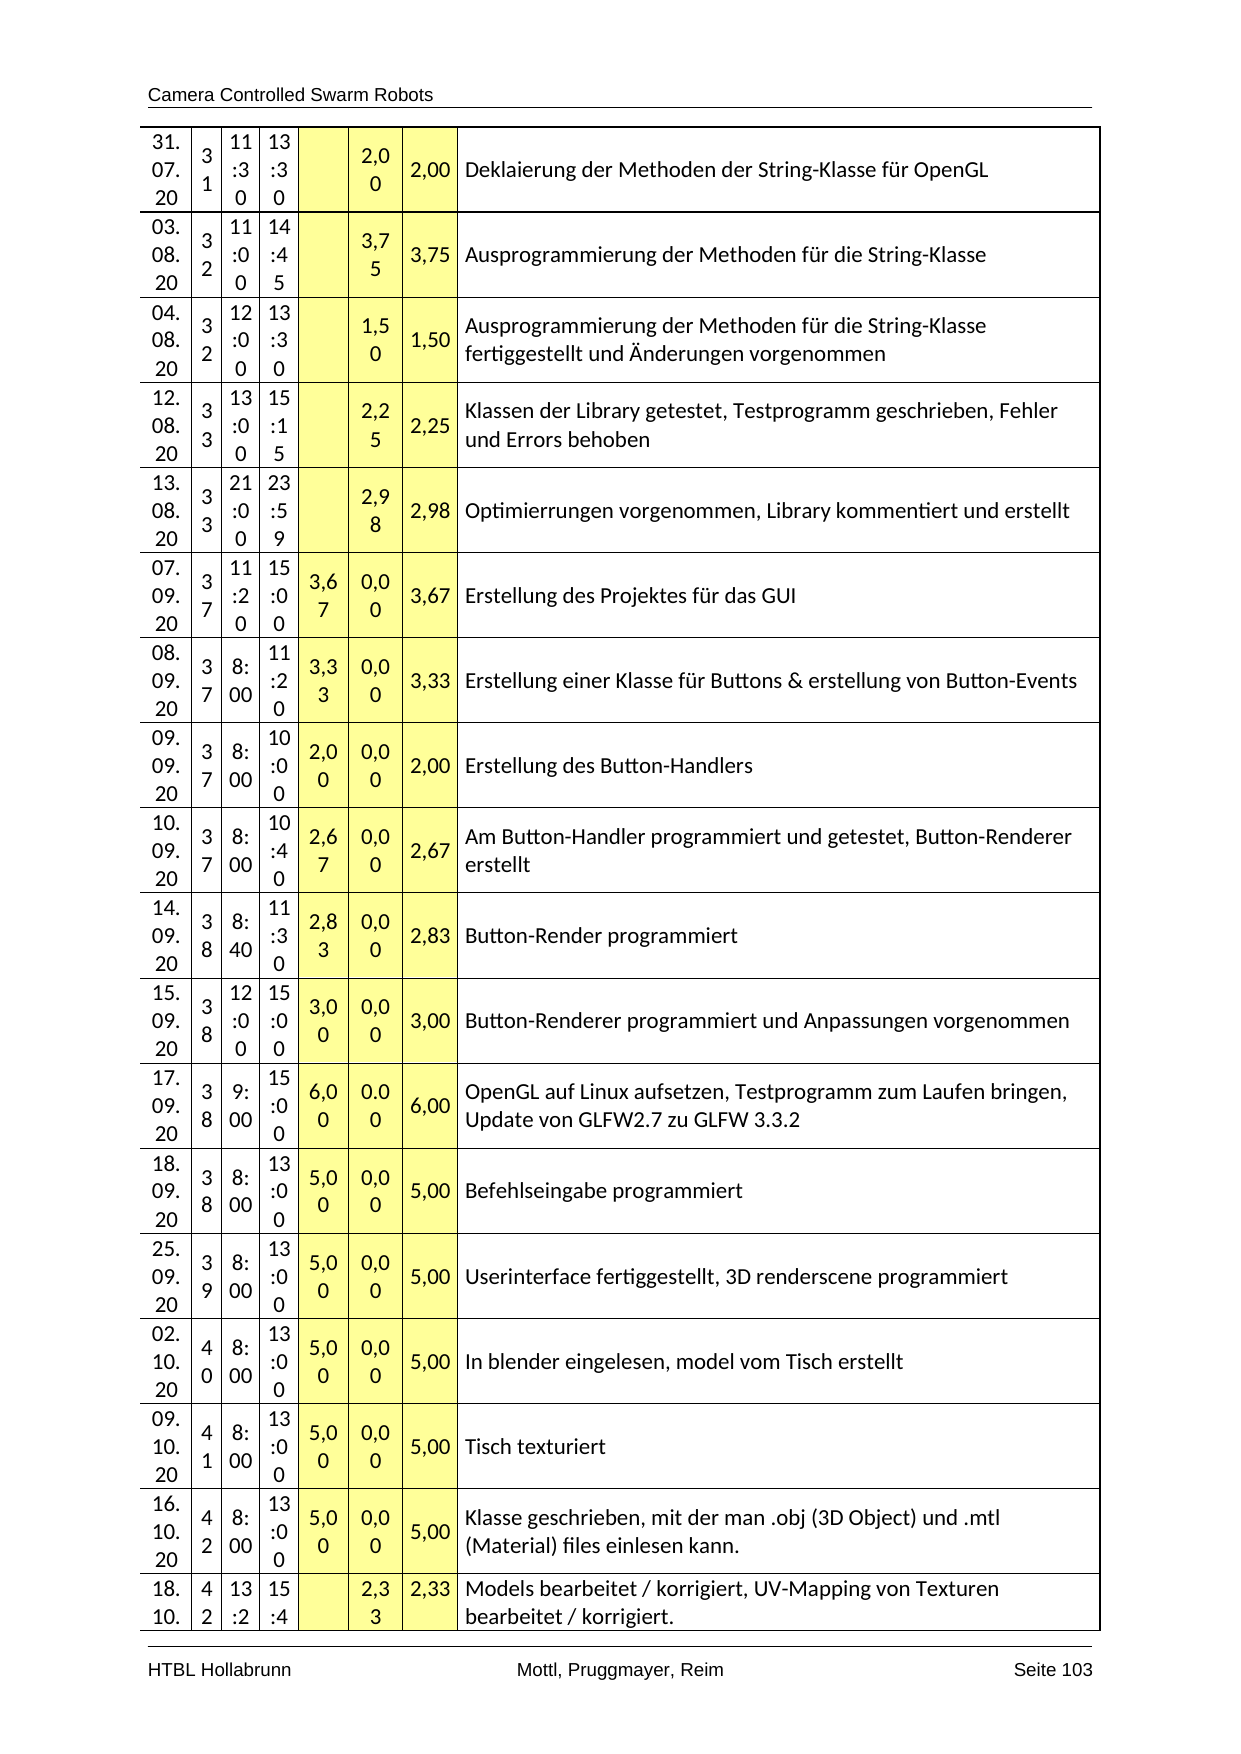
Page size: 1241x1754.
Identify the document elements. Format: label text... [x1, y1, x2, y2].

table_cell Userinterface fertiggestellt, 3D renderscene programmiert [458, 1234, 1099, 1318]
table_cell 2,67 [299, 808, 348, 892]
table_cell 11:20 [222, 553, 259, 637]
table_cell 04.08.20 [140, 298, 191, 382]
table_cell 02.10.20 [140, 1319, 191, 1403]
table_cell 37 [192, 723, 221, 807]
table_cell 15:40 [260, 1574, 298, 1630]
table_cell 11:30 [260, 893, 298, 977]
table_cell 5,00 [299, 1149, 348, 1233]
table_cell 0,00 [349, 893, 402, 977]
table_cell 3,00 [299, 979, 348, 1062]
table_cell 21:00 [222, 468, 259, 552]
table_cell 08.09.20 [140, 638, 191, 722]
table_cell 3,75 [403, 213, 457, 297]
table_cell 5,00 [403, 1489, 457, 1573]
table_cell 3,00 [403, 979, 457, 1062]
table_cell 10:40 [260, 808, 298, 892]
table_cell Ausprogrammierung der Methoden für die String-Klasse fertiggestellt und Änderungen vorgenommen [458, 298, 1099, 382]
table_cell 0,00 [349, 723, 402, 807]
table_cell 2,00 [403, 723, 457, 807]
table_cell 18.10.20 [140, 1574, 191, 1630]
table_cell 13:00 [260, 1319, 298, 1403]
table_cell 5,00 [403, 1404, 457, 1488]
table_cell 2,33 [403, 1574, 457, 1630]
table_cell 2,00 [349, 128, 402, 211]
table_cell 12:00 [222, 298, 259, 382]
table_cell Erstellung des Projektes für das GUI [458, 553, 1099, 637]
table_cell 41 [192, 1404, 221, 1488]
table_cell [299, 128, 348, 211]
table_cell 40 [192, 1319, 221, 1403]
table_cell 3,33 [403, 638, 457, 722]
table_cell 07.09.20 [140, 553, 191, 637]
table_cell Klassen der Library getestet, Testprogramm geschrieben, Fehler und Errors behoben [458, 383, 1099, 467]
table_cell 15:15 [260, 383, 298, 467]
table_cell 13:30 [260, 298, 298, 382]
table_cell [299, 468, 348, 552]
table_cell 0.00 [349, 1064, 402, 1148]
table_cell 17.09.20 [140, 1064, 191, 1148]
table_cell 25.09.20 [140, 1234, 191, 1318]
table_cell 15.09.20 [140, 979, 191, 1062]
table_cell 33 [192, 383, 221, 467]
table_cell 09.09.20 [140, 723, 191, 807]
table_cell 0,00 [349, 808, 402, 892]
table_cell 8:00 [222, 1489, 259, 1573]
table_cell 31.07.20 [140, 128, 191, 211]
table_cell 38 [192, 1149, 221, 1233]
table_cell 0,00 [349, 979, 402, 1062]
table_cell Optimierrungen vorgenommen, Library kommentiert und erstellt [458, 468, 1099, 552]
table_cell 15:00 [260, 553, 298, 637]
table_cell 23:59 [260, 468, 298, 552]
table_cell 6,00 [403, 1064, 457, 1148]
table_cell 2,33 [349, 1574, 402, 1630]
table_cell [299, 298, 348, 382]
table_cell 0,00 [349, 1234, 402, 1318]
table_cell 5,00 [403, 1149, 457, 1233]
table_cell 5,00 [403, 1319, 457, 1403]
table_cell Ausprogrammierung der Methoden für die String-Klasse [458, 213, 1099, 297]
table_cell 2,25 [403, 383, 457, 467]
table_cell 13:30 [260, 128, 298, 211]
table_cell 0,00 [349, 1404, 402, 1488]
table_cell 2,00 [403, 128, 457, 211]
table_cell 14:45 [260, 213, 298, 297]
table_cell 5,00 [299, 1319, 348, 1403]
table_cell 13:00 [222, 383, 259, 467]
table_cell 38 [192, 979, 221, 1062]
table_cell Erstellung des Button-Handlers [458, 723, 1099, 807]
table_cell 15:00 [260, 1064, 298, 1148]
table_cell 32 [192, 213, 221, 297]
table_cell 11:30 [222, 128, 259, 211]
table_cell Erstellung einer Klasse für Buttons & erstellung von Button-Events [458, 638, 1099, 722]
table_cell 10.09.20 [140, 808, 191, 892]
table_cell 1,50 [403, 298, 457, 382]
table_cell 0,00 [349, 1149, 402, 1233]
table_cell 8:00 [222, 1234, 259, 1318]
table_cell [299, 213, 348, 297]
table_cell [458, 1574, 1099, 1630]
table_cell 42 [192, 1489, 221, 1573]
table_cell 09.10.20 [140, 1404, 191, 1488]
table_cell Button-Render programmiert [458, 893, 1099, 977]
table_cell 1,50 [349, 298, 402, 382]
table_cell 38 [192, 893, 221, 977]
table_cell 3,67 [299, 553, 348, 637]
table_cell 5,00 [299, 1234, 348, 1318]
table_cell 5,00 [299, 1489, 348, 1573]
table_cell 42 [192, 1574, 221, 1630]
table_cell 12.08.20 [140, 383, 191, 467]
table_cell 3,33 [299, 638, 348, 722]
table_cell 6,00 [299, 1064, 348, 1148]
table_cell 13:00 [260, 1149, 298, 1233]
table_cell 03.08.20 [140, 213, 191, 297]
table_cell OpenGL auf Linux aufsetzen, Testprogramm zum Laufen bringen, Update von GLFW2.7 zu GLFW 3.3.2 [458, 1064, 1099, 1148]
table_cell 2,67 [403, 808, 457, 892]
table_cell 10:00 [260, 723, 298, 807]
table_cell In blender eingelesen, model vom Tisch erstellt [458, 1319, 1099, 1403]
table_cell 8:00 [222, 723, 259, 807]
table_cell 12:00 [222, 979, 259, 1062]
table_cell 3,75 [349, 213, 402, 297]
table_cell 11:00 [222, 213, 259, 297]
table_cell 14.09.20 [140, 893, 191, 977]
table_cell 13.08.20 [140, 468, 191, 552]
table_cell 13:00 [260, 1489, 298, 1573]
table_cell Tisch texturiert [458, 1404, 1099, 1488]
table_cell 11:20 [260, 638, 298, 722]
table_cell 0,00 [349, 1489, 402, 1573]
table_cell 2,83 [299, 893, 348, 977]
table_cell 37 [192, 808, 221, 892]
table_cell 13:20 [222, 1574, 259, 1630]
table_cell 2,25 [349, 383, 402, 467]
table_cell [299, 383, 348, 467]
table_cell 5,00 [403, 1234, 457, 1318]
table_cell 13:00 [260, 1234, 298, 1318]
table_cell 18.09.20 [140, 1149, 191, 1233]
table_cell Deklaierung der Methoden der String-Klasse für OpenGL [458, 128, 1099, 211]
table_cell 5,00 [299, 1404, 348, 1488]
table_cell 0,00 [349, 1319, 402, 1403]
table_cell 32 [192, 298, 221, 382]
table_cell 8:00 [222, 808, 259, 892]
table_cell 2,98 [349, 468, 402, 552]
table_cell 8:40 [222, 893, 259, 977]
table_cell 9:00 [222, 1064, 259, 1148]
table_cell 0,00 [349, 638, 402, 722]
table_cell 15:00 [260, 979, 298, 1062]
table_cell 31 [192, 128, 221, 211]
table_cell 3,67 [403, 553, 457, 637]
table_cell 0,00 [349, 553, 402, 637]
table_cell 37 [192, 553, 221, 637]
table_cell 8:00 [222, 1149, 259, 1233]
table_cell 38 [192, 1064, 221, 1148]
table_cell Klasse geschrieben, mit der man .obj (3D Object) und .mtl (Material) files einlesen kann. [458, 1489, 1099, 1573]
table_cell Am Button-Handler programmiert und getestet, Button-Renderer erstellt [458, 808, 1099, 892]
table_cell 8:00 [222, 638, 259, 722]
table_cell 16.10.20 [140, 1489, 191, 1573]
table_cell Befehlseingabe programmiert [458, 1149, 1099, 1233]
table_cell 37 [192, 638, 221, 722]
table_cell 39 [192, 1234, 221, 1318]
table_cell Button-Renderer programmiert und Anpassungen vorgenommen [458, 979, 1099, 1062]
table_cell 2,83 [403, 893, 457, 977]
table_cell 2,98 [403, 468, 457, 552]
table_cell 13:00 [260, 1404, 298, 1488]
table_cell 2,00 [299, 723, 348, 807]
table_cell 8:00 [222, 1404, 259, 1488]
table_cell [299, 1574, 348, 1630]
table_cell 33 [192, 468, 221, 552]
table_cell 8:00 [222, 1319, 259, 1403]
